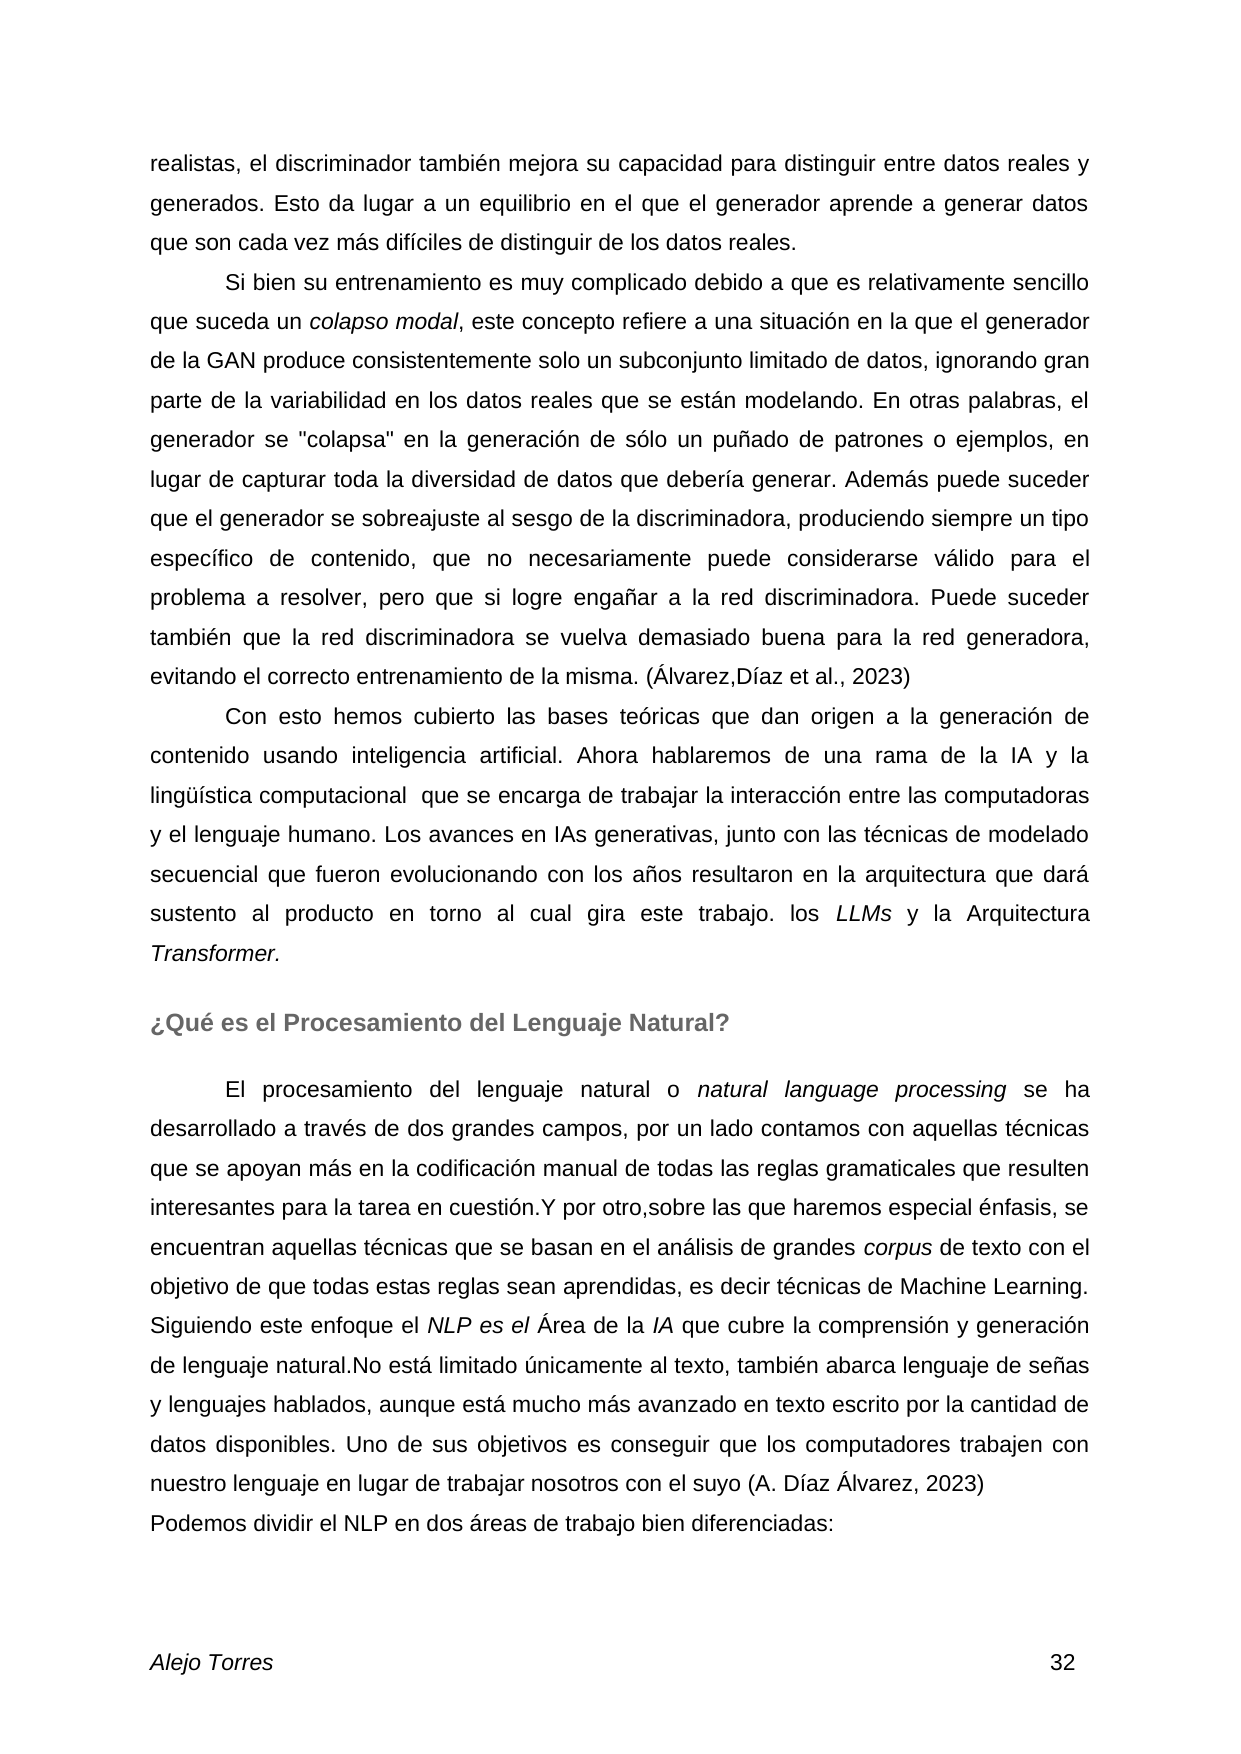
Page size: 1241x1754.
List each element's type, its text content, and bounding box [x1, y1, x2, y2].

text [150, 150, 1090, 255]
text Si bien su entrenamiento es muy complicado debido a que es relativamente sencillo que suceda un colapso modal, este concepto refiere a una situación en la que el generador de la GAN produce consistentemente solo un subconjunto limitado de datos, ignorando gran parte de la variabilidad en los datos reales que se están modelando. En otras palabras, el generador se "colapsa" en la generación de sólo un puñado de patrones o ejemplos, en lugar de capturar toda la diversidad de datos que debería generar. Además puede suceder que el generador se sobreajuste al sesgo de la discriminadora, produciendo siempre un tipo específico de contenido, que no necesariamente puede considerarse válido para el problema a resolver, pero que si logre engañar a la red discriminadora. Puede suceder también que la red discriminadora se vuelva demasiado buena para la red generadora, evitando el correcto entrenamiento de la misma. (Álvarez,Díaz et al., 2023) [150, 268, 1090, 689]
text Podemos dividir el NLP en dos áreas de trabajo bien diferenciadas: [150, 1510, 1090, 1536]
text El procesamiento del lenguaje natural o natural language processing se ha desarrollado a través de dos grandes campos, por un lado contamos con aquellas técnicas que se apoyan más en la codificación manual de todas las reglas gramaticales que resulten interesantes para la tarea en cuestión.Y por otro,sobre las que haremos especial énfasis, se encuentran aquellas técnicas que se basan en el análisis de grandes corpus de texto con el objetivo de que todas estas reglas sean aprendidas, es decir técnicas de Machine Learning. Siguiendo este enfoque el NLP es el Área de la IA que cubre la comprensión y generación de lenguaje natural.No está limitado únicamente al texto, también abarca lenguaje de señas y lenguajes hablados, aunque está mucho más avanzado en texto escrito por la cantidad de datos disponibles. Uno de sus objetivos es conseguir que los computadores trabajen con nuestro lenguaje en lugar de trabajar nosotros con el suyo (A. Díaz Álvarez, 2023) [150, 1076, 1090, 1497]
text Con esto hemos cubierto las bases teóricas que dan origen a la generación de contenido usando inteligencia artificial. Ahora hablaremos de una rama de la IA y la lingüística computacional que se encarga de trabajar la interacción entre las computadoras y el lenguaje humano. Los avances en IAs generativas, junto con las técnicas de modelado secuencial que fueron evolucionando con los años resultaron en la arquitectura que dará sustento al producto en torno al cual gira este trabajo. los LLMs y la Arquitectura Transformer. [150, 703, 1090, 966]
subtitle ¿Qué es el Procesamiento del Lenguaje Natural? [150, 1008, 1090, 1037]
